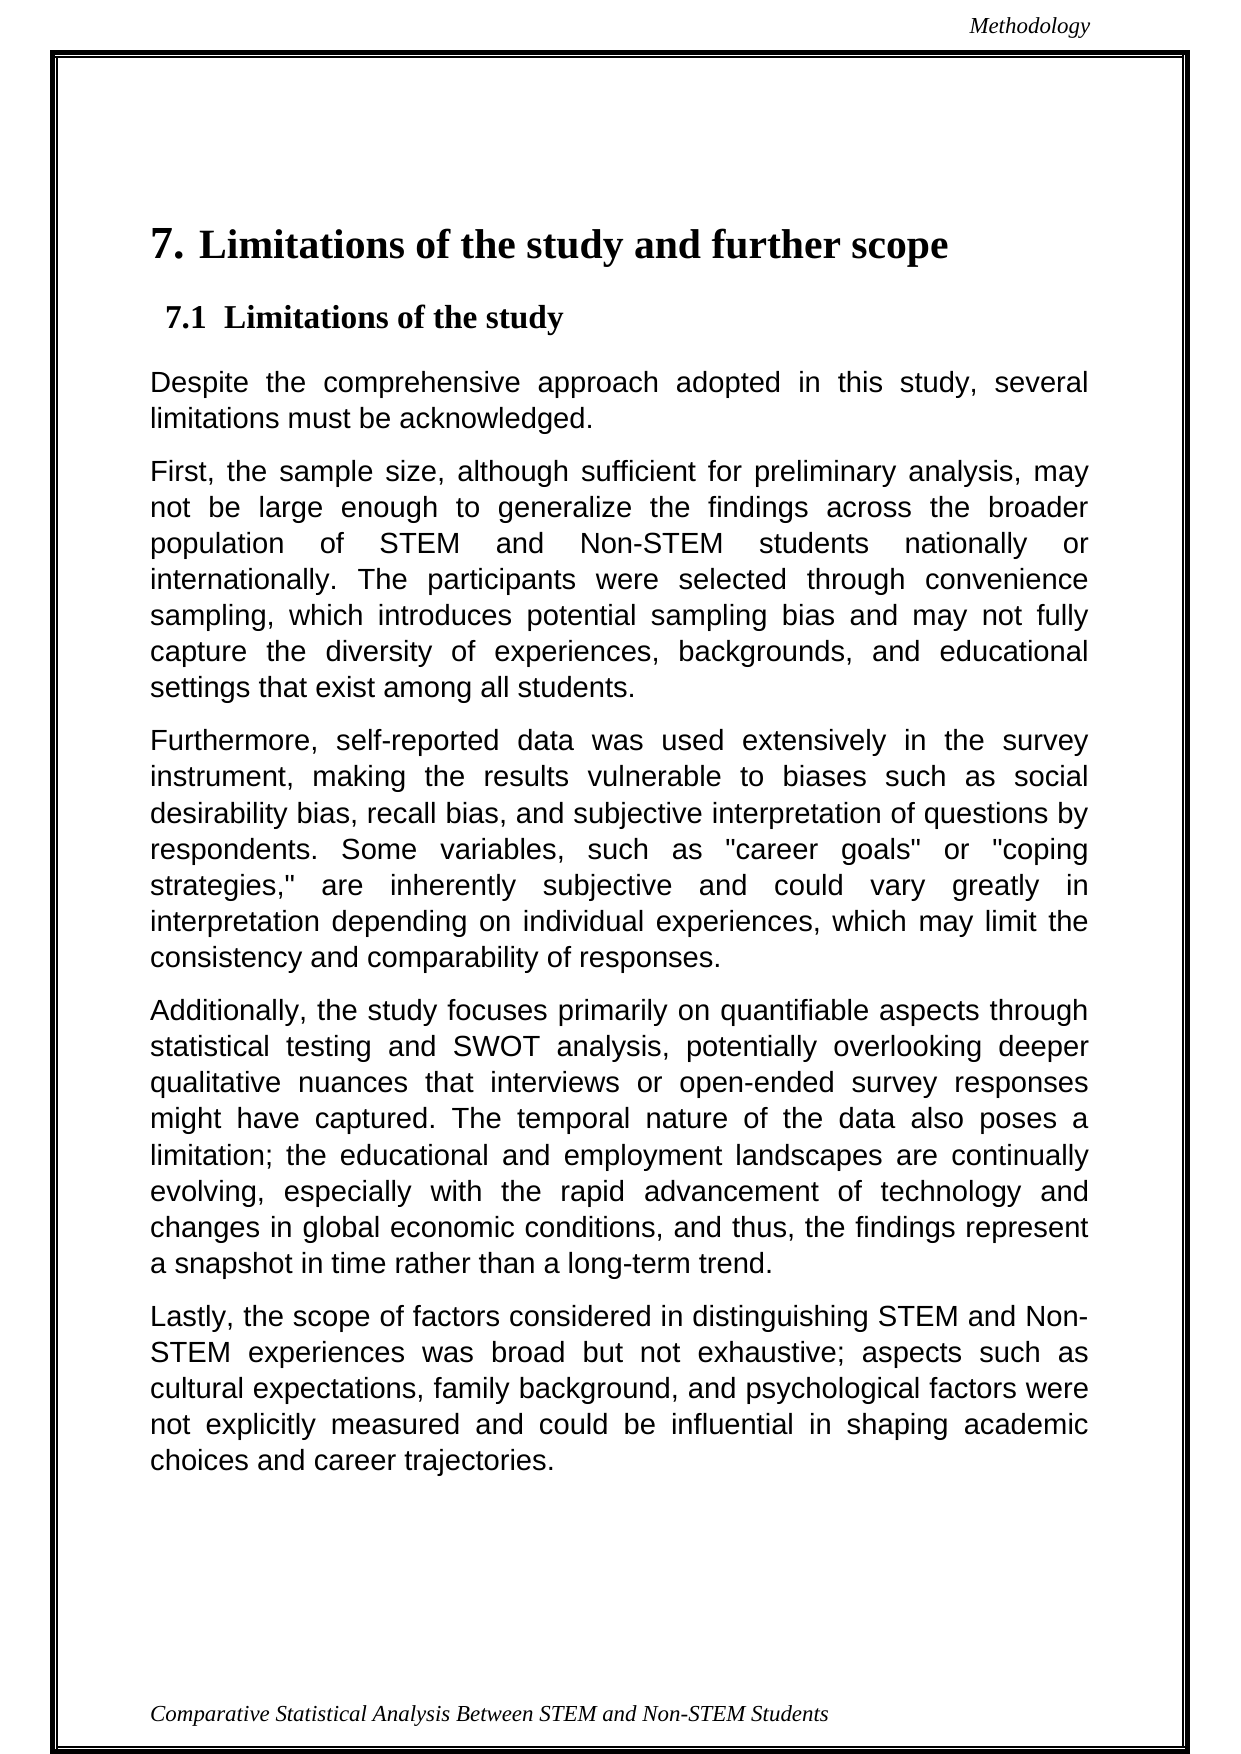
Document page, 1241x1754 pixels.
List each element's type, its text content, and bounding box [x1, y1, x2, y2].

text Lastly, the scope of factors considered in distinguishing STEM and Non-STEM experiences was broad but not exhaustive; aspects such as cultural expectations, family background, and psychological factors were not explicitly measured and could be influential in shaping academic choices and career trajectories. [150, 1299, 1090, 1477]
text Additionally, the study focuses primarily on quantifiable aspects through statistical testing and SWOT analysis, potentially overlooking deeper qualitative nuances that interviews or open-ended survey responses might have captured. The temporal nature of the data also poses a limitation; the educational and employment landscapes are continually evolving, especially with the rapid advancement of technology and changes in global economic conditions, and thus, the findings represent a snapshot in time rather than a long-term trend. [150, 993, 1090, 1279]
subtitle Limitations of the study and further scope [150, 215, 1090, 268]
text Furthermore, self-reported data was used extensively in the survey instrument, making the results vulnerable to biases such as social desirability bias, recall bias, and subjective interpretation of questions by respondents. Some variables, such as "career goals" or "coping strategies," are inherently subjective and could vary greatly in interpretation depending on individual experiences, which may limit the consistency and comparability of responses. [150, 723, 1090, 974]
text Despite the comprehensive approach adopted in this study, several limitations must be acknowledged. [150, 365, 1090, 434]
text First, the sample size, although sufficient for preliminary analysis, may not be large enough to generalize the findings across the broader population of STEM and Non-STEM students nationally or internationally. The participants were selected through convenience sampling, which introduces potential sampling bias and may not fully capture the diversity of experiences, backgrounds, and educational settings that exist among all students. [150, 454, 1090, 704]
subtitle Limitations of the study [165, 297, 1090, 336]
